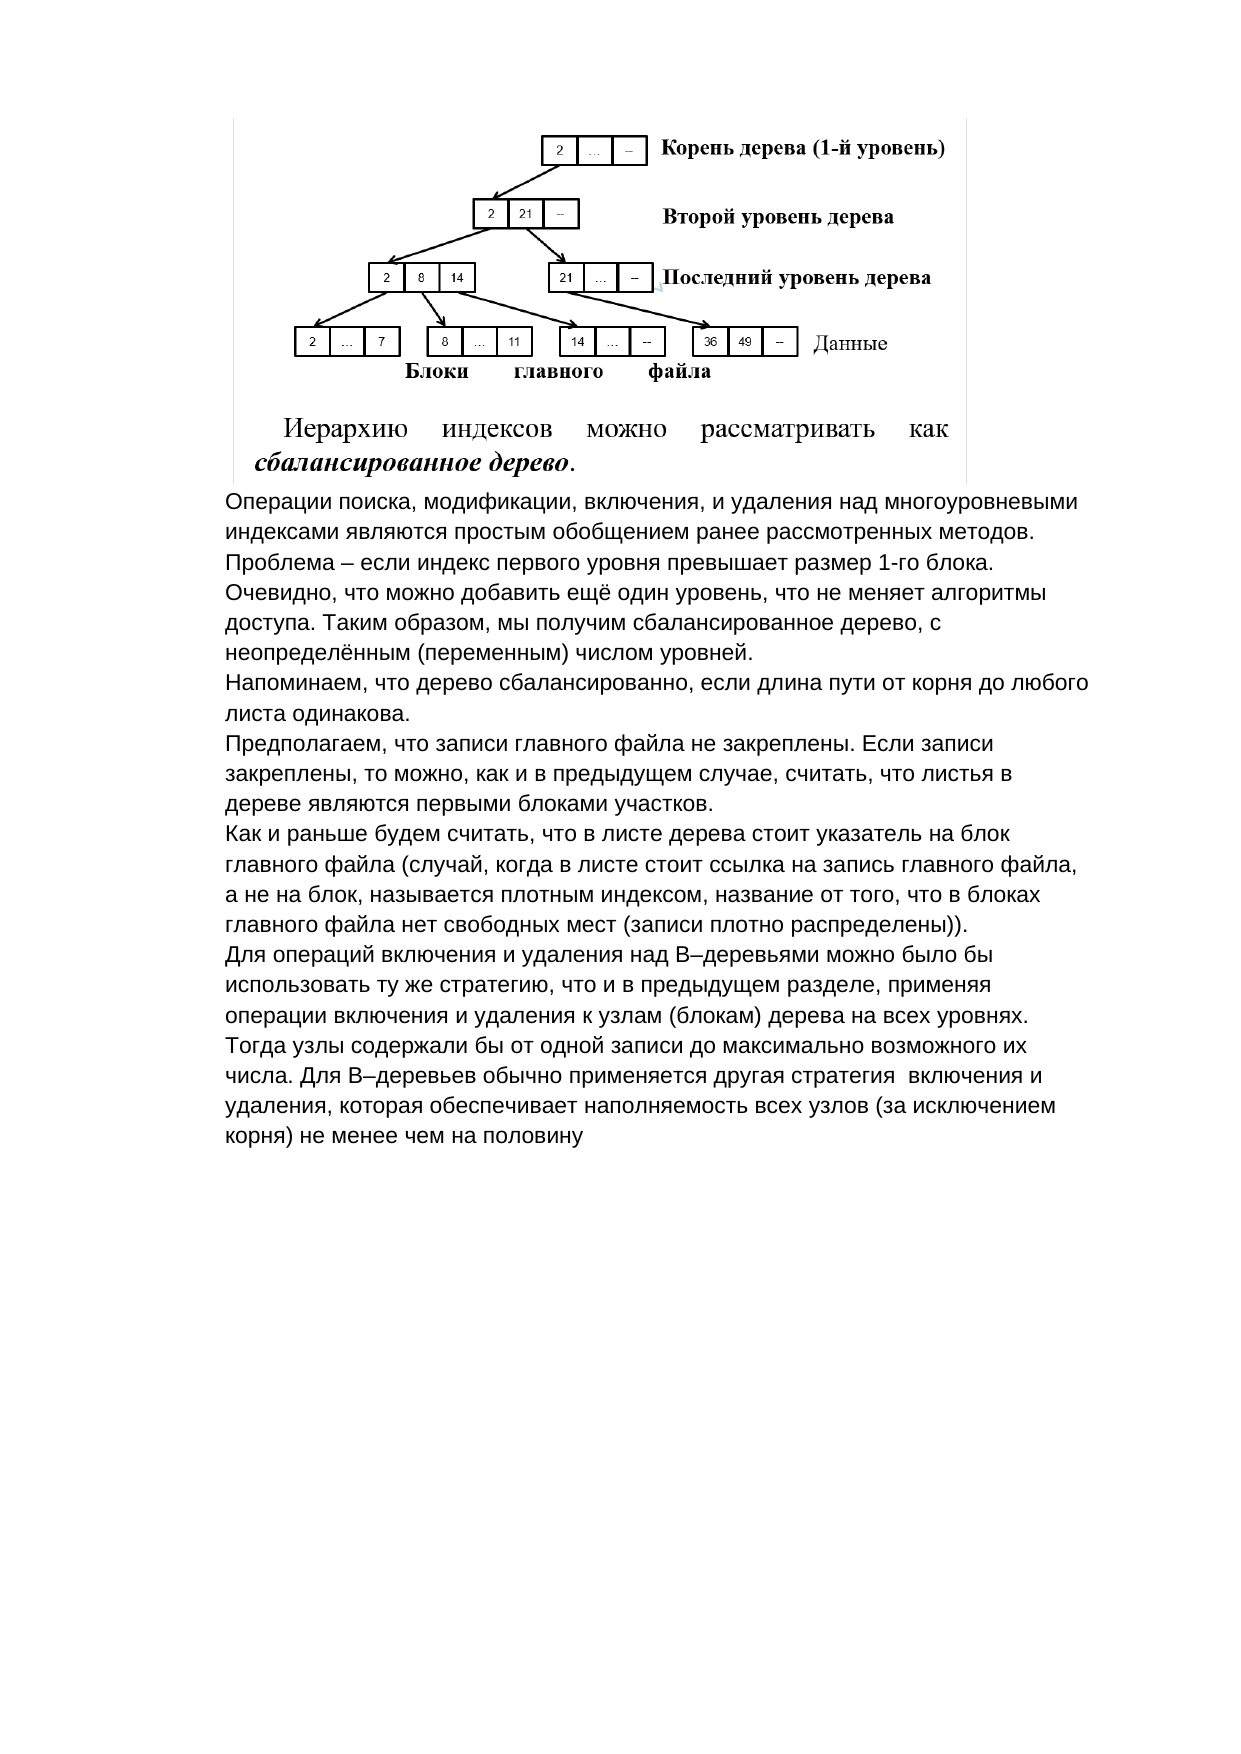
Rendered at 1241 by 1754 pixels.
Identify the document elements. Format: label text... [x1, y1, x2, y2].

text Как и раньше будем считать, что в листе дерева стоит указатель на блок главного файла (случай, когда в листе стоит ссылка на запись главного файла, а не на блок, называется плотным индексом, название от того, что в блоках главного файла нет свободных мест (записи плотно распределены)). [225, 820, 1090, 937]
picture [225, 118, 978, 485]
text Напоминаем, что дерево сбалансированно, если длина пути от корня до любого листа одинакова. [225, 669, 1090, 726]
text Операции поиска, модификации, включения, и удаления над многоуровневыми индексами являются простым обобщением ранее рассмотренных методов. Проблема – если индекс первого уровня превышает размер 1-го блока. Очевидно, что можно добавить ещё один уровень, что не меняет алгоритмы доступа. Таким образом, мы получим сбалансированное дерево, с неопределённым (переменным) числом уровней. [225, 488, 1090, 666]
text Предполагаем, что записи главного файла не закреплены. Если записи закреплены, то можно, как и в предыдущем случае, считать, что листья в дереве являются первыми блоками участков. [225, 730, 1090, 817]
text Для операций включения и удаления над В–деревьями можно было бы использовать ту же стратегию, что и в предыдущем разделе, применяя операции включения и удаления к узлам (блокам) дерева на всех уровнях. Тогда узлы содержали бы от одной записи до максимально возможного их числа. Для В–деревьев обычно применяется другая стратегия включения и удаления, которая обеспечивает наполняемость всех узлов (за исключением корня) не менее чем на половину [225, 941, 1090, 1149]
